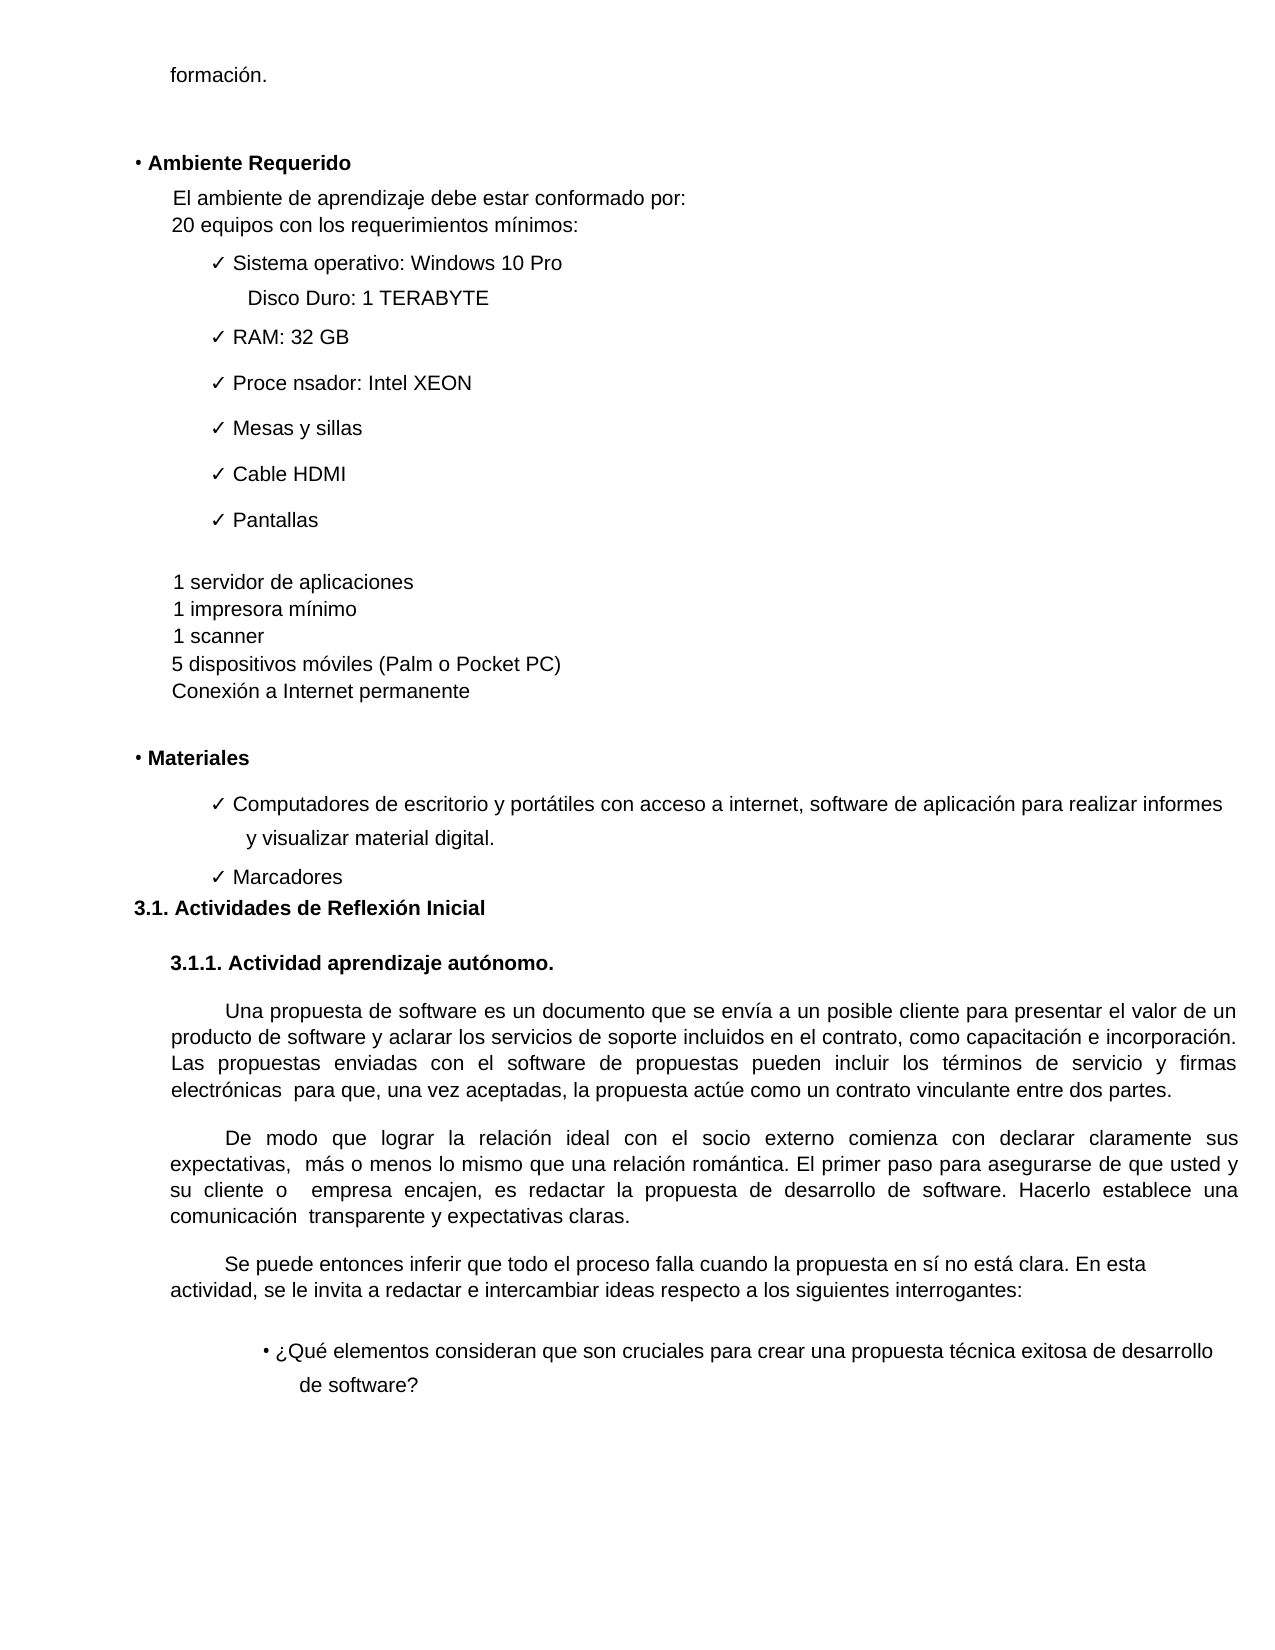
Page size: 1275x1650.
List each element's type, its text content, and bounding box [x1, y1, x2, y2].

text ✓ Marcadores [210, 853, 1239, 896]
text 1 servidor de aplicaciones [173, 570, 1239, 594]
text ✓ RAM: 32 GB [210, 313, 1239, 356]
text 1 scanner [173, 624, 1239, 648]
text El ambiente de aprendizaje debe estar conformado por: [173, 186, 1239, 210]
text Disco Duro: 1 TERABYTE [247, 286, 1239, 310]
text • Ambiente Requerido [134, 140, 1239, 183]
text 3.1. Actividades de Reflexión Inicial [134, 896, 1239, 920]
text De modo que lograr la relación ideal con el socio externo comienza con declarar claramente sus expectativas, más o menos lo mismo que una relación romántica. El primer paso para asegurarse de que usted y su cliente o empresa encajen, es redactar la propuesta de desarrollo de software. Hacerlo establece una comunicación transparente y expectativas claras. [170, 1126, 1239, 1228]
text ✓ Computadores de escritorio y portátiles con acceso a internet, software de aplicación para realizar informes y visualizar material digital. [210, 781, 1238, 850]
text Una propuesta de software es un documento que se envía a un posible cliente para presentar el valor de un producto de software y aclarar los servicios de soporte incluidos en el contrato, como capacitación e incorporación. Las propuestas enviadas con el software de propuestas pueden incluir los términos de servicio y firmas electrónicas para que, una vez aceptadas, la propuesta actúe como un contrato vinculante entre dos partes. [171, 998, 1239, 1101]
text • Materiales [134, 735, 1239, 777]
text ✓ Sistema operativo: Windows 10 Pro [210, 240, 1239, 283]
text Se puede entonces inferir que todo el proceso falla cuando la propuesta en sí no está clara. En esta actividad, se le invita a redactar e intercambiar ideas respecto a los siguientes interrogantes: [170, 1252, 1239, 1302]
text 3.1.1. Actividad aprendizaje autónomo. [170, 951, 1239, 974]
text ✓ Pantallas [210, 497, 1239, 539]
text ✓ Cable HDMI [210, 451, 1239, 493]
text ✓ Mesas y sillas [210, 405, 1239, 448]
text 20 equipos con los requerimientos mínimos: [171, 213, 1239, 237]
text • ¿Qué elementos consideran que son cruciales para crear una propuesta técnica exitosa de desarrollo de software? [262, 1328, 1239, 1397]
text 5 dispositivos móviles (Palm o Pocket PC) [171, 652, 1239, 676]
text Conexión a Internet permanente [172, 679, 1239, 703]
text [170, 63, 1239, 87]
text 1 impresora mínimo [173, 597, 1239, 621]
text ✓ Proce nsador: Intel XEON [210, 359, 1239, 402]
